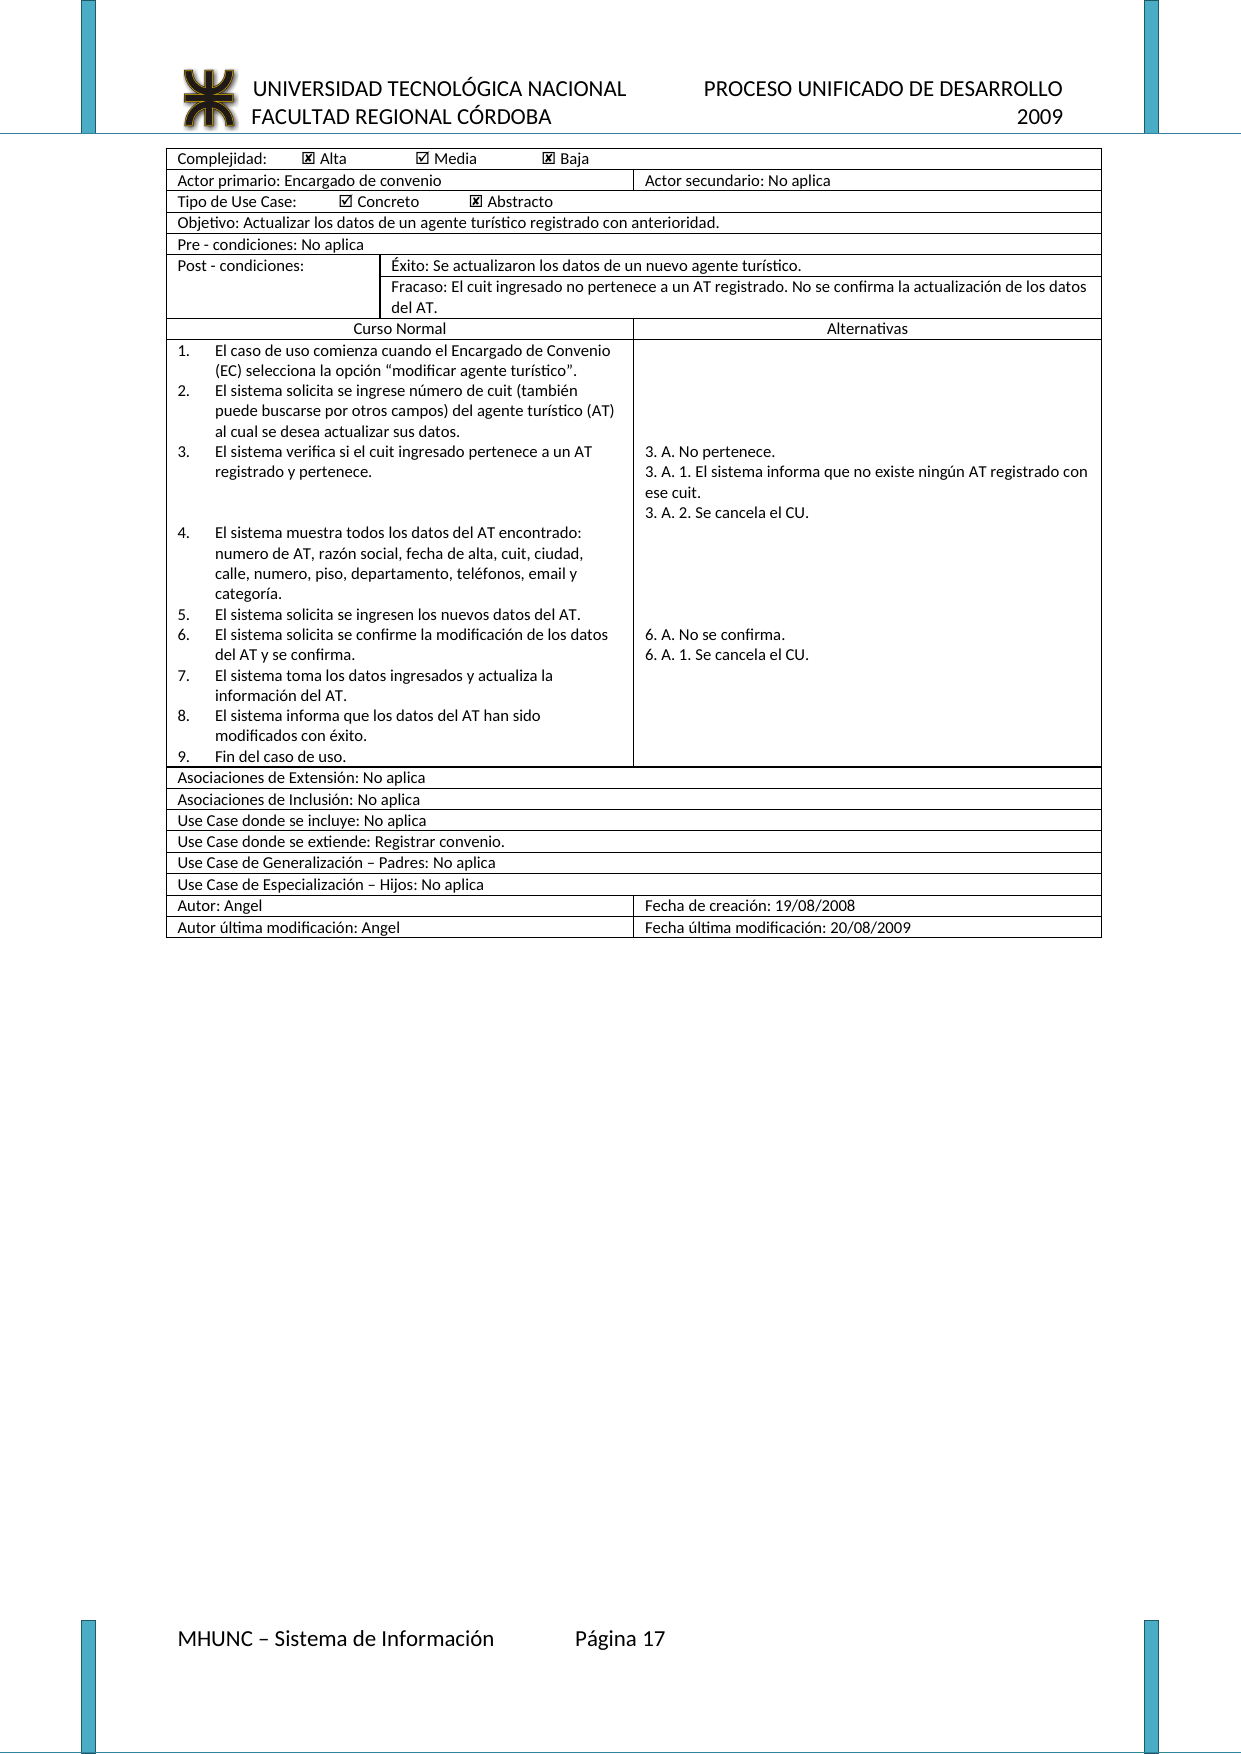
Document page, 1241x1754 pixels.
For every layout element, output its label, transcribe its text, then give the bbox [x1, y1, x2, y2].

table_cell Use Case de Generalización – Padres: No aplica [167, 853, 1101, 873]
table_cell Use Case de Especialización – Hijos: No aplica [167, 874, 1101, 894]
table_cell Use Case donde se extiende: Registrar convenio. [167, 831, 1101, 852]
table_cell Curso Normal [167, 319, 633, 339]
table_cell El caso de uso comienza cuando el Encargado de Convenio (EC) selecciona la opción “modificar agente turístico”. El sistema solicita se ingrese número de cuit (también puede buscarse por otros campos) del agente turístico (AT) al cual se desea actualizar sus datos. El sistema verifica si el cuit ingresado pertenece a un AT registrado y pertenece. El sistema muestra todos los datos del AT encontrado: numero de AT, razón social, fecha de alta, cuit, ciudad, calle, numero, piso, departamento, teléfonos, email y categoría. El sistema solicita se ingresen los nuevos datos del AT. El sistema solicita se confirme la modificación de los datos del AT y se confirma. El sistema toma los datos ingresados y actualiza la información del AT. El sistema informa que los datos del AT han sido modificados con éxito. Fin del caso de uso. [167, 340, 633, 766]
table_cell Objetivo: Actualizar los datos de un agente turístico registrado con anterioridad. [167, 213, 1101, 233]
table_cell Actor secundario: No aplica [634, 170, 1101, 190]
table_cell Éxito: Se actualizaron los datos de un nuevo agente turístico. [381, 255, 1101, 276]
table_cell Fracaso: El cuit ingresado no pertenece a un AT registrado. No se confirma la actualización de los datos del AT. [381, 277, 1101, 317]
table_cell Asociaciones de Extensión: No aplica [167, 768, 1101, 788]
table_cell . No pertenece. . 1. El sistema informa que no existe ningún AT registrado con ese cuit. . 2. Se cancela el CU. 6. A. No se confirma. 6. A. 1. Se cancela el CU. [634, 340, 1101, 766]
picture [182, 68, 239, 132]
table_cell Fecha última modificación: 20/08/2009 [634, 917, 1101, 937]
table_cell Complejidad: Alta Media Baja [167, 149, 1101, 169]
table_cell Use Case donde se incluye: No aplica [167, 810, 1101, 830]
table_cell Asociaciones de Inclusión: No aplica [167, 789, 1101, 809]
table_cell Actor primario: Encargado de convenio [167, 170, 633, 190]
table_cell Fecha de creación: 19/08/2008 [634, 896, 1101, 916]
table_cell Tipo de Use Case: Concreto Abstracto [167, 191, 1101, 212]
table_cell Autor última modificación: Angel [167, 917, 633, 937]
table_cell Pre - condiciones: No aplica [167, 234, 1101, 254]
table_cell Post - condiciones: [167, 255, 379, 317]
table_cell Alternativas [634, 319, 1101, 339]
table_cell Autor: Angel [167, 896, 633, 916]
